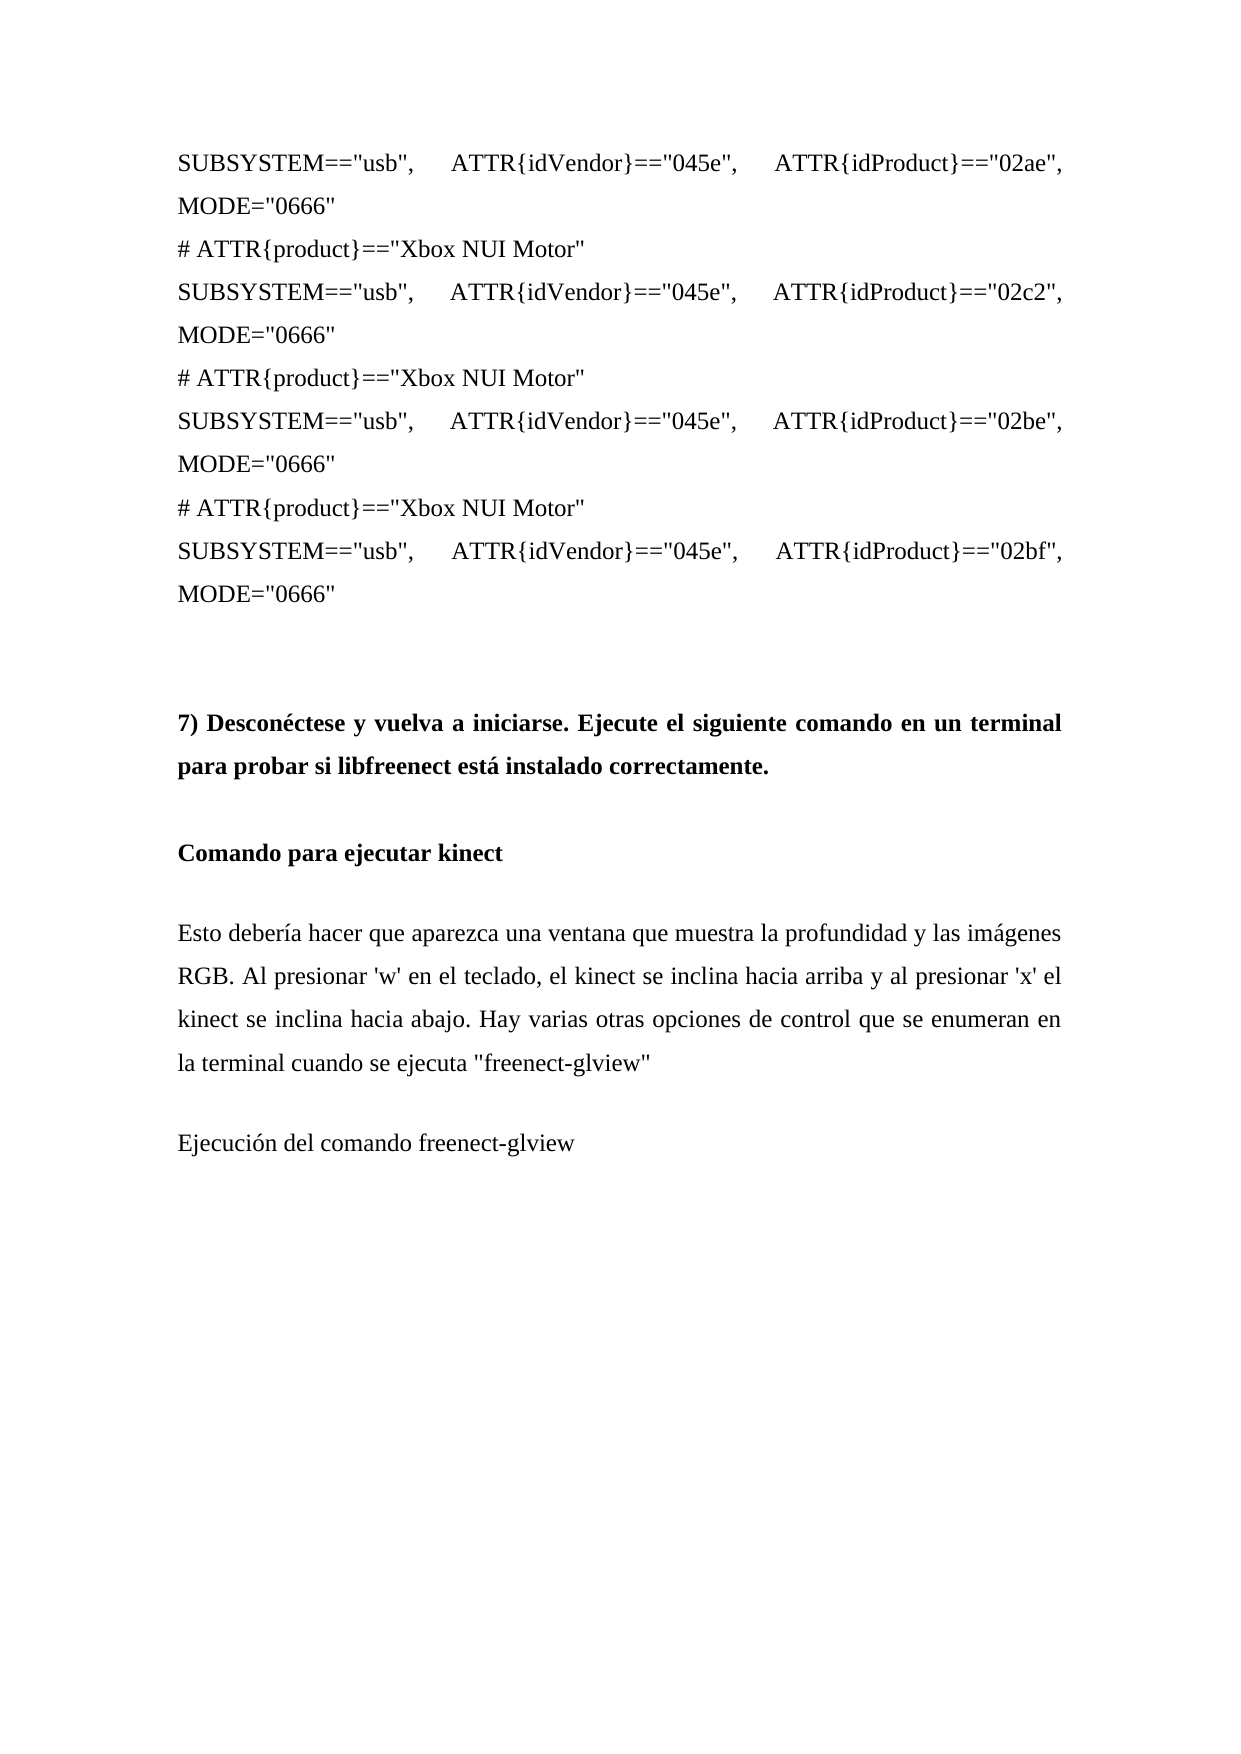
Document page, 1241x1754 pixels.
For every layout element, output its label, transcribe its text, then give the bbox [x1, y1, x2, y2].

text Comando para ejecutar kinect [177, 838, 1063, 866]
text # ATTR{product}=="Xbox NUI Motor" [177, 234, 1063, 263]
text 7) Desconéctese y vuelva a iniciarse. Ejecute el siguiente comando en un terminal para probar si libfreenect está instalado correctamente. [177, 708, 1063, 780]
text SUBSYSTEM=="usb", ATTR{idVendor}=="045e", ATTR{idProduct}=="02be", MODE="0666" [177, 406, 1063, 478]
text Esto debería hacer que aparezca una ventana que muestra la profundidad y las imágenes RGB. Al presionar 'w' en el teclado, el kinect se inclina hacia arriba y al presionar 'x' el kinect se inclina hacia abajo. Hay varias otras opciones de control que se enumeran en la terminal cuando se ejecuta "freenect-glview" [177, 918, 1063, 1076]
text # ATTR{product}=="Xbox NUI Motor" [177, 363, 1063, 392]
text SUBSYSTEM=="usb", ATTR{idVendor}=="045e", ATTR{idProduct}=="02bf", MODE="0666" [177, 536, 1063, 608]
text SUBSYSTEM=="usb", ATTR{idVendor}=="045e", ATTR{idProduct}=="02c2", MODE="0666" [177, 277, 1063, 349]
text # ATTR{product}=="Xbox NUI Motor" [177, 493, 1063, 521]
text SUBSYSTEM=="usb", ATTR{idVendor}=="045e", ATTR{idProduct}=="02ae", MODE="0666" [177, 148, 1063, 219]
text Ejecución del comando freenect-glview [177, 1128, 1063, 1157]
